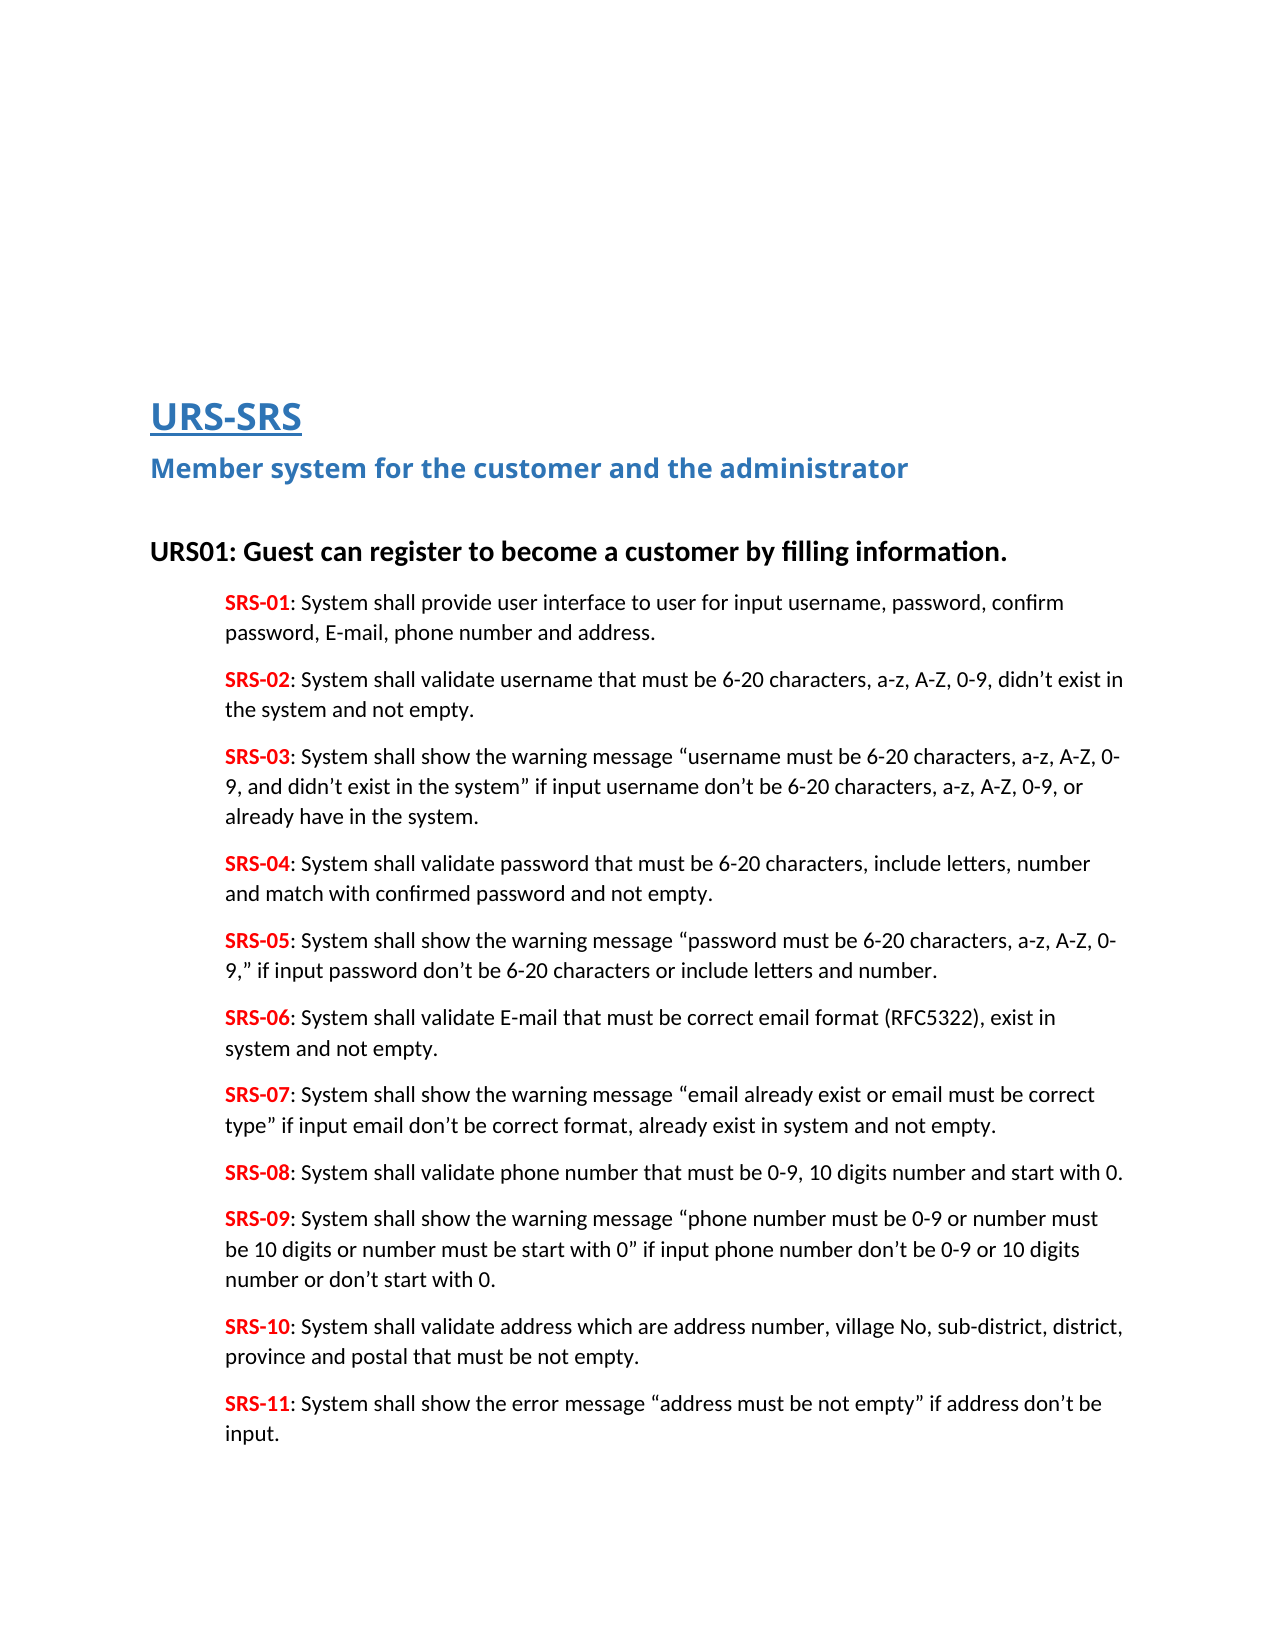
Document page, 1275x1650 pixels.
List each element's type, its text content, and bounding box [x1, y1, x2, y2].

text Member system for the customer and the administrator [150, 449, 1125, 486]
text SRS-01: System shall provide user interface to user for input username, password, confirm password, E-mail, phone number and address. [225, 588, 1125, 646]
text SRS-04: System shall validate password that must be 6-20 characters, include letters, number and match with confirmed password and not empty. [225, 849, 1125, 908]
text SRS-07: System shall show the warning message “email already exist or email must be correct type” if input email don’t be correct format, already exist in system and not empty. [225, 1081, 1125, 1139]
text SRS-06: System shall validate E-mail that must be correct email format (RFC5322), exist in system and not empty. [225, 1003, 1125, 1062]
text SRS-10: System shall validate address which are address number, village No, sub-district, district, province and postal that must be not empty. [225, 1312, 1125, 1370]
text SRS-02: System shall validate username that must be 6-20 characters, a-z, A-Z, 0-9, didn’t exist in the system and not empty. [225, 665, 1125, 723]
text SRS-08: System shall validate phone number that must be 0-9, 10 digits number and start with 0. [150, 1158, 1125, 1186]
text SRS-09: System shall show the warning message “phone number must be 0-9 or number must be 10 digits or number must be start with 0” if input phone number don’t be 0-9 or 10 digits number or don’t start with 0. [225, 1204, 1125, 1293]
text URS-SRS [150, 390, 1125, 441]
text SRS-05: System shall show the warning message “password must be 6-20 characters, a-z, A-Z, 0-9,” if input password don’t be 6-20 characters or include letters and number. [225, 926, 1125, 985]
text URS01: Guest can register to become a customer by filling information. [150, 533, 1125, 568]
text SRS-11: System shall show the error message “address must be not empty” if address don’t be input. [225, 1389, 1125, 1447]
text SRS-03: System shall show the warning message “username must be 6-20 characters, a-z, A-Z, 0-9, and didn’t exist in the system” if input username don’t be 6-20 characters, a-z, A-Z, 0-9, or already have in the system. [225, 742, 1125, 831]
